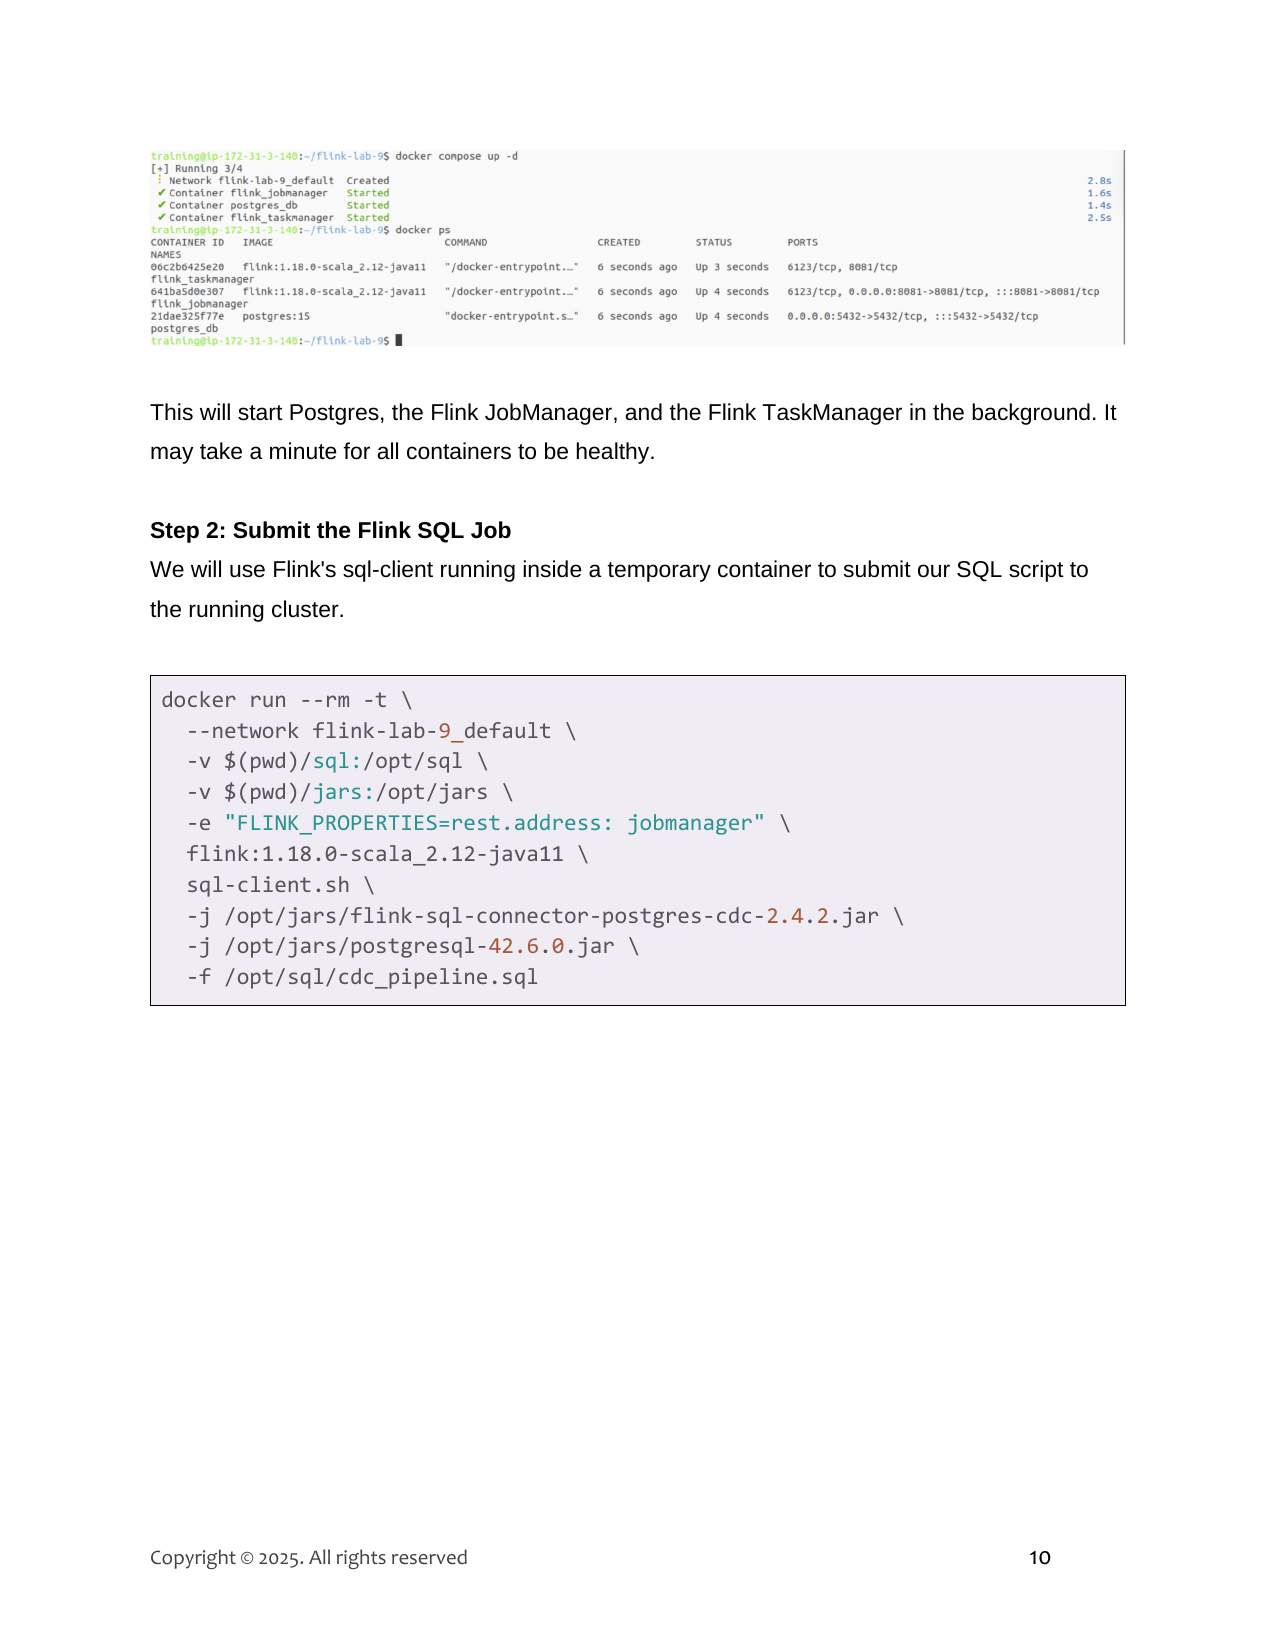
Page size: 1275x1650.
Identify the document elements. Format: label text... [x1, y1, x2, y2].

text Step 2: Submit the Flink SQL Job [150, 517, 1125, 543]
text This will start Postgres, the Flink JobManager, and the Flink TaskManager in the background. It may take a minute for all containers to be healthy. [150, 398, 1125, 464]
picture [150, 150, 1125, 346]
text We will use Flink's sql-client running inside a temporary container to submit our SQL script to the running cluster. [150, 556, 1125, 622]
table_header docker run --rm -t \ --network flink-lab-9_default \ -v $(pwd)/sql:/opt/sql \ -v $(pwd)/jars:/opt/jars \ -e "FLINK_PROPERTIES=rest.address: jobmanager" \ flink:1.18.0-scala_2.12-java11 \ sql-client.sh \ -j /opt/jars/flink-sql-connector-postgres-cdc-2.4.2.jar \ -j /opt/jars/postgresql-42.6.0.jar \ -f /opt/sql/cdc_pipeline.sql [151, 676, 1125, 1005]
